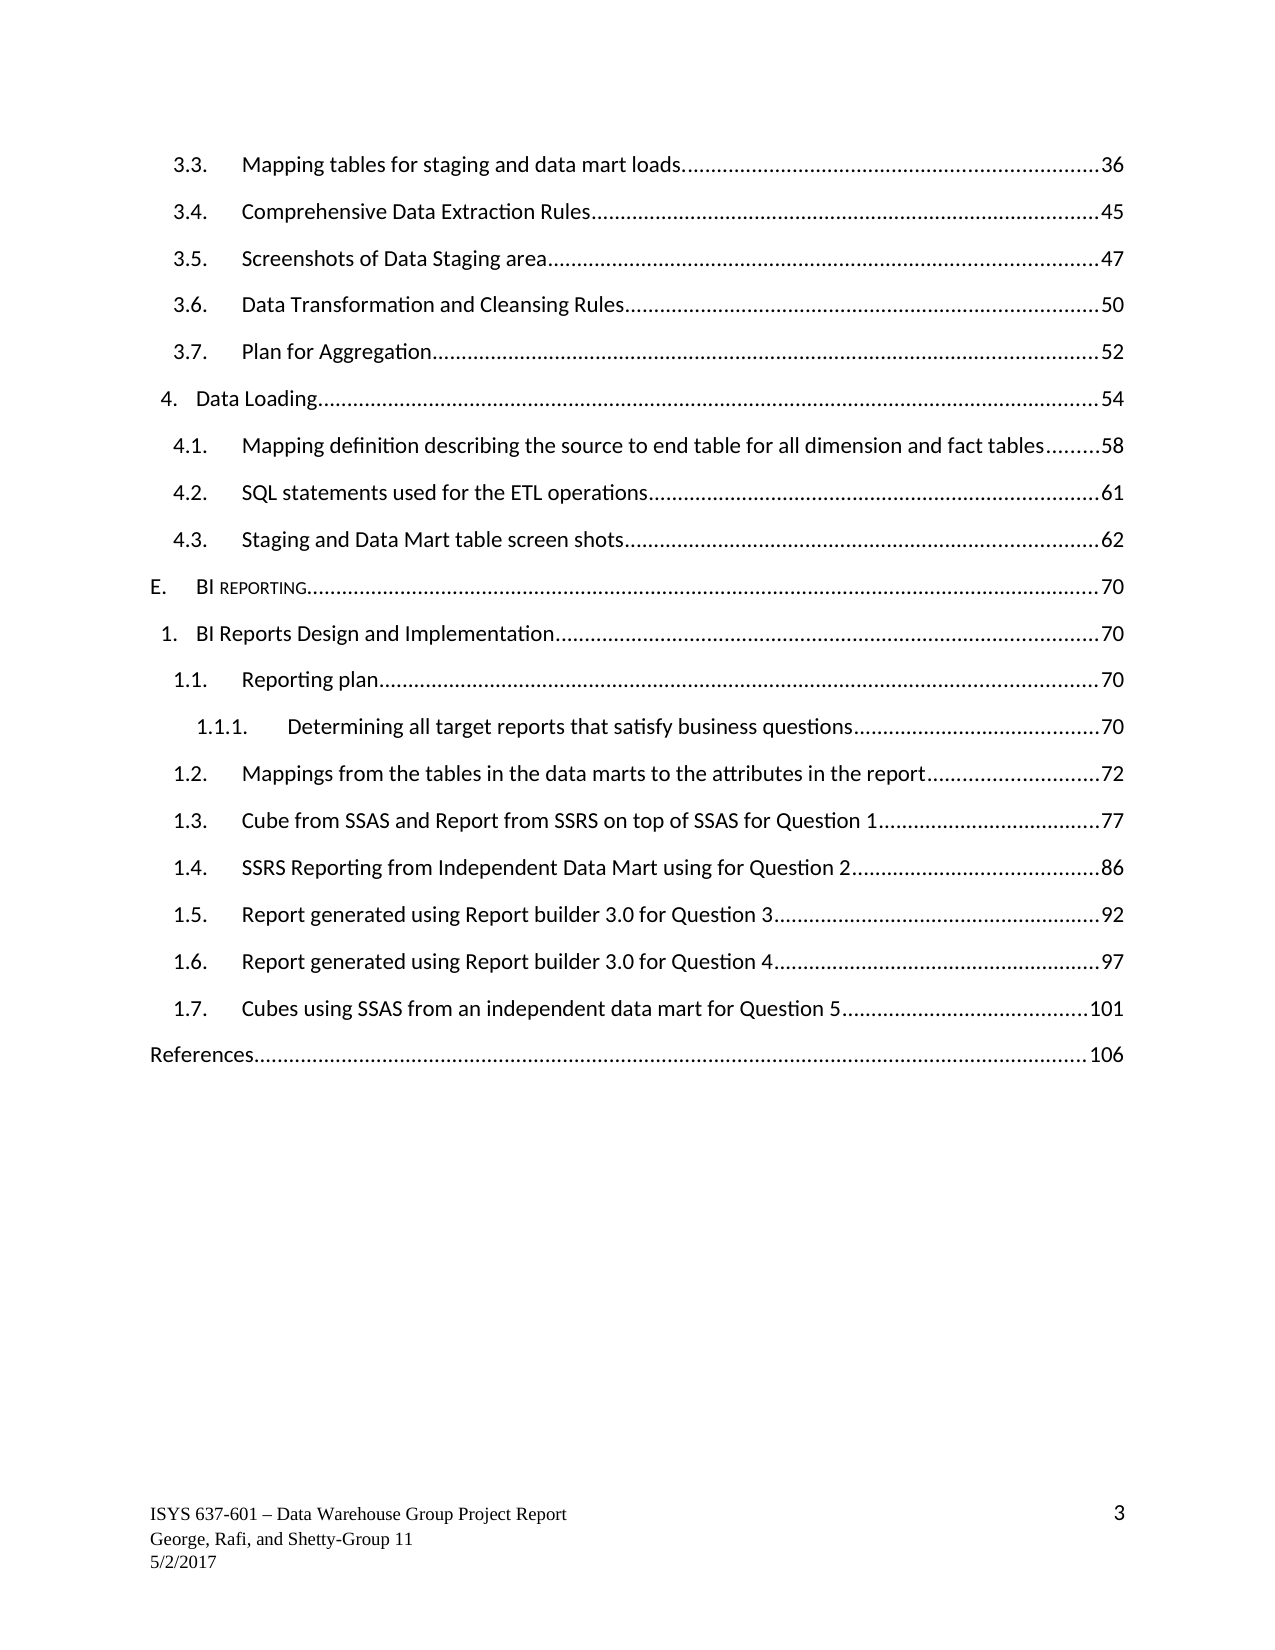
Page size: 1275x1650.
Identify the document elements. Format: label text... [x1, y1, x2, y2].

text 4.1. Mapping definition describing the source to end table for all dimension and fact tables 58 [173, 431, 1125, 459]
text E. BI reporting 70 [150, 572, 1125, 600]
text 4.3. Staging and Data Mart table screen shots 62 [173, 525, 1125, 553]
text 1.2. Mappings from the tables in the data marts to the attributes in the report 72 [173, 759, 1125, 787]
text 1. BI Reports Design and Implementation 70 [150, 619, 1125, 647]
text 3.7. Plan for Aggregation 52 [173, 337, 1125, 366]
text 1.5. Report generated using Report builder 3.0 for Question 3 92 [173, 900, 1125, 928]
text 1.6. Report generated using Report builder 3.0 for Question 4 97 [173, 947, 1125, 975]
text 1.4. SSRS Reporting from Independent Data Mart using for Question 2 86 [173, 853, 1125, 881]
text 1.1.1. Determining all target reports that satisfy business questions 70 [196, 712, 1125, 741]
text 3.5. Screenshots of Data Staging area 47 [173, 244, 1125, 272]
text 1.1. Reporting plan 70 [173, 666, 1125, 694]
text 4.2. SQL statements used for the ETL operations 61 [173, 478, 1125, 506]
text References 106 [150, 1041, 1125, 1069]
text 4. Data Loading 54 [150, 384, 1125, 412]
text 1.7. Cubes using SSAS from an independent data mart for Question 5 101 [173, 994, 1125, 1022]
text 3.6. Data Transformation and Cleansing Rules 50 [173, 291, 1125, 319]
text 1.3. Cube from SSAS and Report from SSRS on top of SSAS for Question 1 77 [173, 806, 1125, 834]
text 3.4. Comprehensive Data Extraction Rules 45 [173, 197, 1125, 225]
text 3.3. Mapping tables for staging and data mart loads. 36 [173, 150, 1125, 178]
